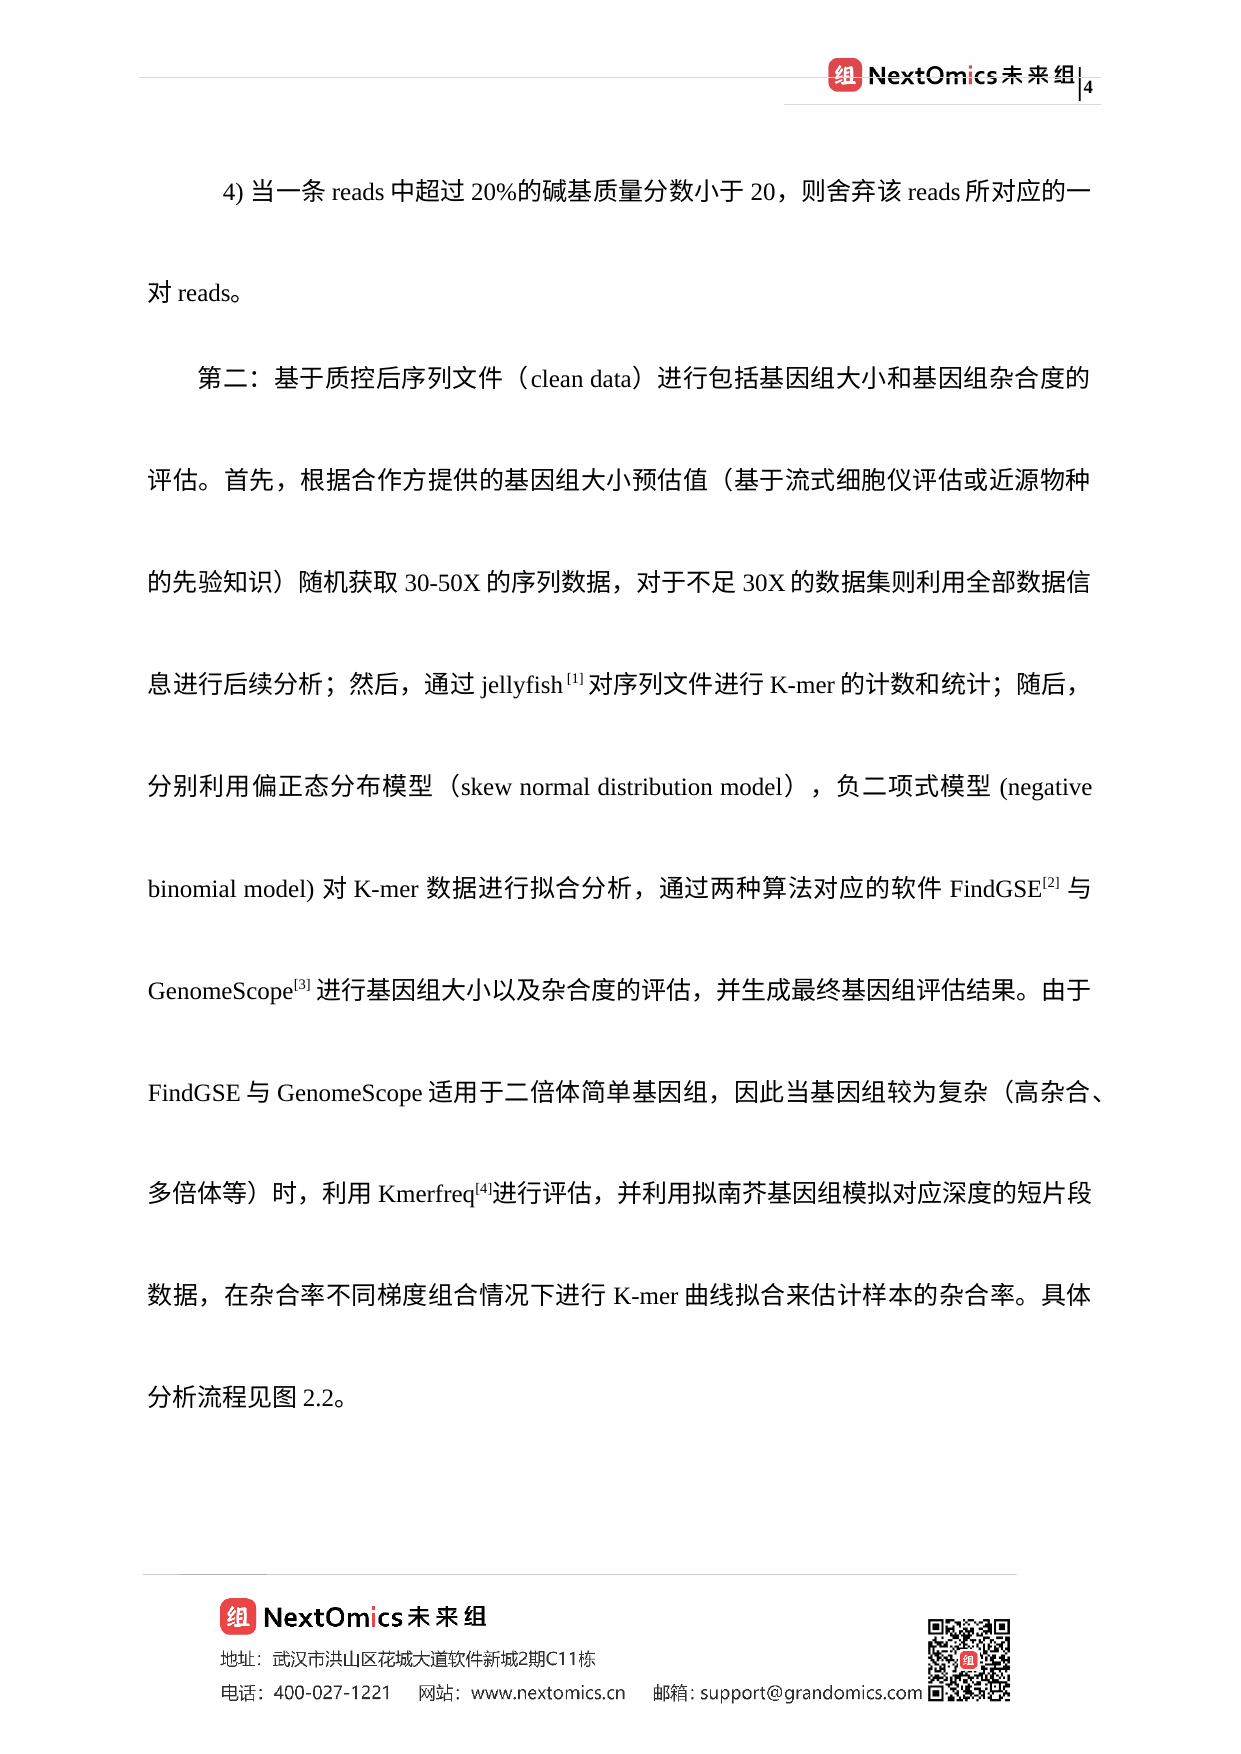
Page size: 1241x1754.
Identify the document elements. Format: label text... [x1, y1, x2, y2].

text 第二：基于质控后序列文件（clean data）进行包括基因组大小和基因组杂合度的评估。首先，根据合作方提供的基因组大小预估值（基于流式细胞仪评估或近源物种的先验知识）随机获取30-50X的序列数据，对于不足30X的数据集则利用全部数据信息进行后续分析；然后，通过jellyfish [1] 对序列文件进行K-mer的计数和统计；随后，分别利用偏正态分布模型（skew normal distribution model），负二项式模型 (negative binomial model) 对K-mer 数据进行拟合分析，通过两种算法对应的软件FindGSE[2] 与 GenomeScope[3] 进行基因组大小以及杂合度的评估，并生成最终基因组评估结果。由于FindGSE与GenomeScope适用于二倍体简单基因组，因此当基因组较为复杂（高杂合、多倍体等）时，利用Kmerfreq[4]进行评估，并利用拟南芥基因组模拟对应深度的短片段数据，在杂合率不同梯度组合情况下进行K-mer曲线拟合来估计样本的杂合率。具体分析流程见图2.2。 [148, 343, 1092, 1430]
picture [206, 1588, 1034, 1719]
picture [827, 53, 1076, 77]
text 4) 当一条reads中超过20%的碱基质量分数小于20，则舍弃该reads所对应的一对reads。 [148, 155, 1092, 325]
picture [827, 78, 1076, 94]
